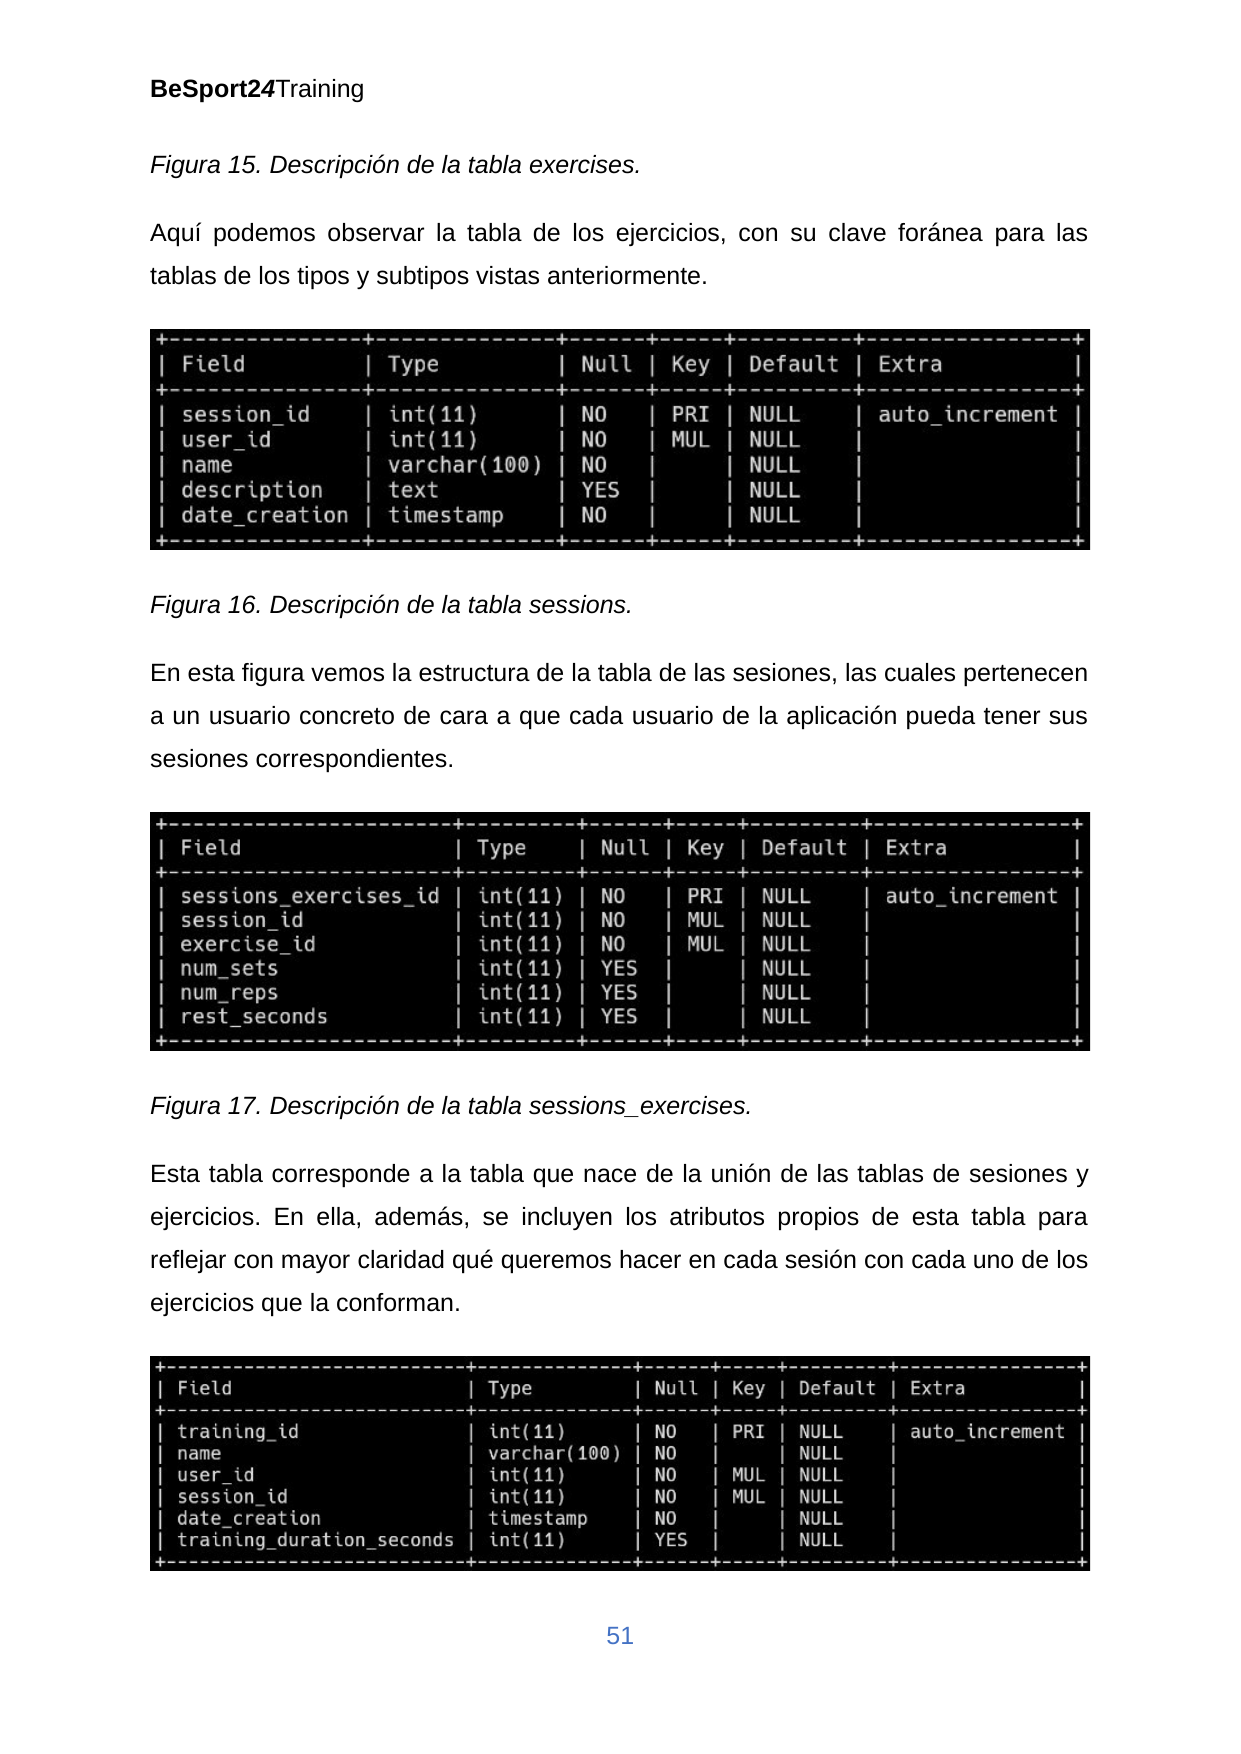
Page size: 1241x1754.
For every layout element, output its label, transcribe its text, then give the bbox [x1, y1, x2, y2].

text Aquí podemos observar la tabla de los ejercicios, con su clave foránea para las tablas de los tipos y subtipos vistas anteriormente. [150, 218, 1090, 290]
text Esta tabla corresponde a la tabla que nace de la unión de las tablas de sesiones y ejercicios. En ella, además, se incluyen los atributos propios de esta tabla para reflejar con mayor claridad qué queremos hacer en cada sesión con cada uno de los ejercicios que la conforman. [150, 1159, 1090, 1317]
text Figura 15. Descripción de la tabla exercises. [150, 150, 1090, 179]
text Figura 16. Descripción de la tabla sessions. [150, 590, 1090, 618]
text Figura 17. Descripción de la tabla sessions_exercises. [150, 1091, 1090, 1119]
picture [150, 812, 1091, 1051]
picture [150, 329, 1091, 550]
picture [150, 1356, 1091, 1571]
text En esta figura vemos la estructura de la tabla de las sesiones, las cuales pertenecen a un usuario concreto de cara a que cada usuario de la aplicación pueda tener sus sesiones correspondientes. [150, 658, 1090, 773]
